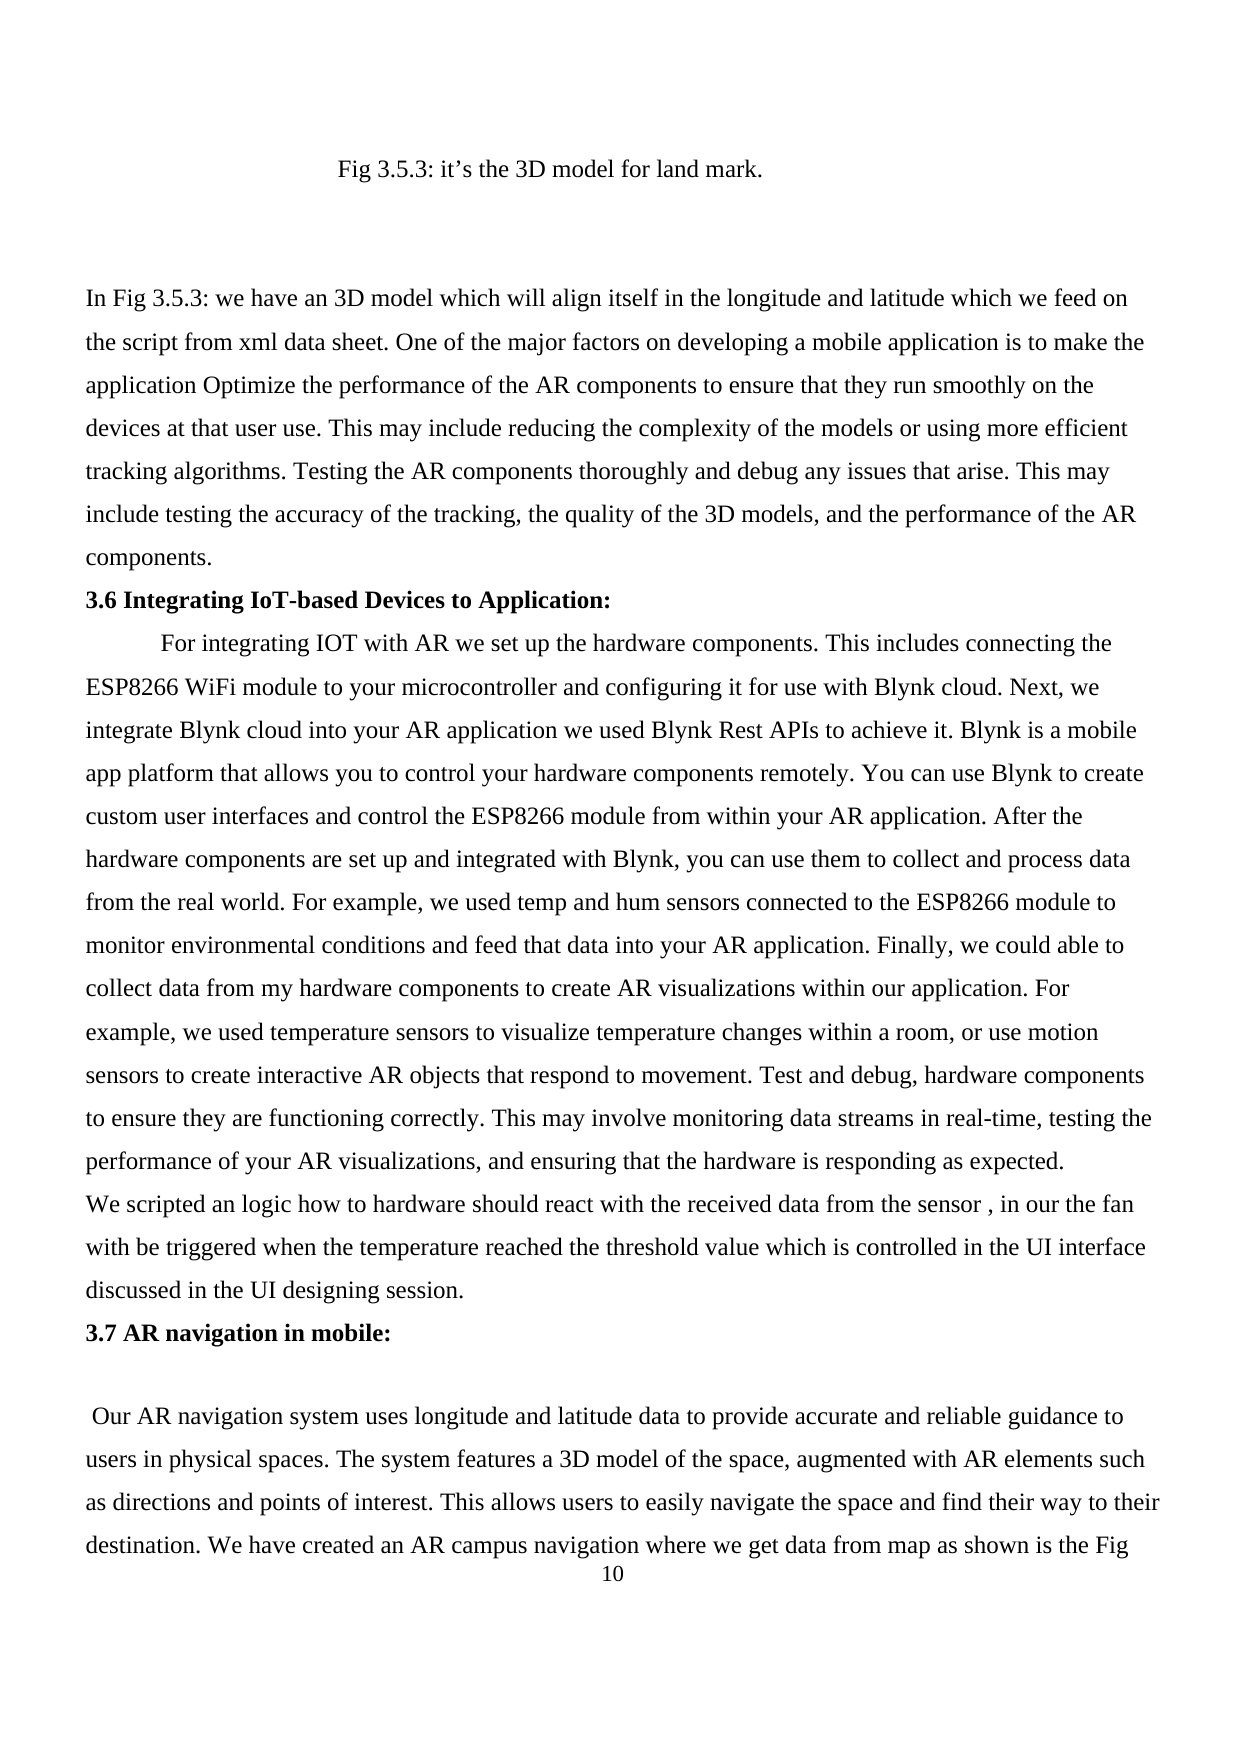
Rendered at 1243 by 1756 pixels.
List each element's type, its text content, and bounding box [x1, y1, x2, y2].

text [85, 1401, 1161, 1559]
text In Fig 3.5.3: we have an 3D model which will align itself in the longitude and latitude which we feed on the script from xml data sheet. One of the major factors on developing a mobile application is to make the application Optimize the performance of the AR components to ensure that they run smoothly on the devices at that user use. This may include reducing the complexity of the models or using more efficient tracking algorithms. Testing the AR components thoroughly and debug any issues that arise. This may include testing the accuracy of the tracking, the quality of the 3D models, and the performance of the AR components. [85, 283, 1161, 571]
text 3.7 AR navigation in mobile: [85, 1318, 1161, 1347]
text We scripted an logic how to hardware should react with the received data from the sensor , in our the fan with be triggered when the temperature reached the threshold value which is controlled in the UI interface discussed in the UI designing session. [85, 1189, 1161, 1304]
text 3.6 Integrating IoT-based Devices to Application: [85, 585, 1161, 614]
text For integrating IOT with AR we set up the hardware components. This includes connecting the ESP8266 WiFi module to your microcontroller and configuring it for use with Blynk cloud. Next, we integrate Blynk cloud into your AR application we used Blynk Rest APIs to achieve it. Blynk is a mobile app platform that allows you to control your hardware components remotely. You can use Blynk to create custom user interfaces and control the ESP8266 module from within your AR application. After the hardware components are set up and integrated with Blynk, you can use them to collect and process data from the real world. For example, we used temp and hum sensors connected to the ESP8266 module to monitor environmental conditions and feed that data into your AR application. Finally, we could able to collect data from my hardware components to create AR visualizations within our application. For example, we used temperature sensors to visualize temperature changes within a room, or use motion sensors to create interactive AR objects that respond to movement. Test and debug, hardware components to ensure they are functioning correctly. This may involve monitoring data streams in real-time, testing the performance of your AR visualizations, and ensuring that the hardware is responding as expected. [85, 628, 1161, 1175]
text Fig 3.5.3: it’s the 3D model for land mark. [85, 154, 1161, 183]
